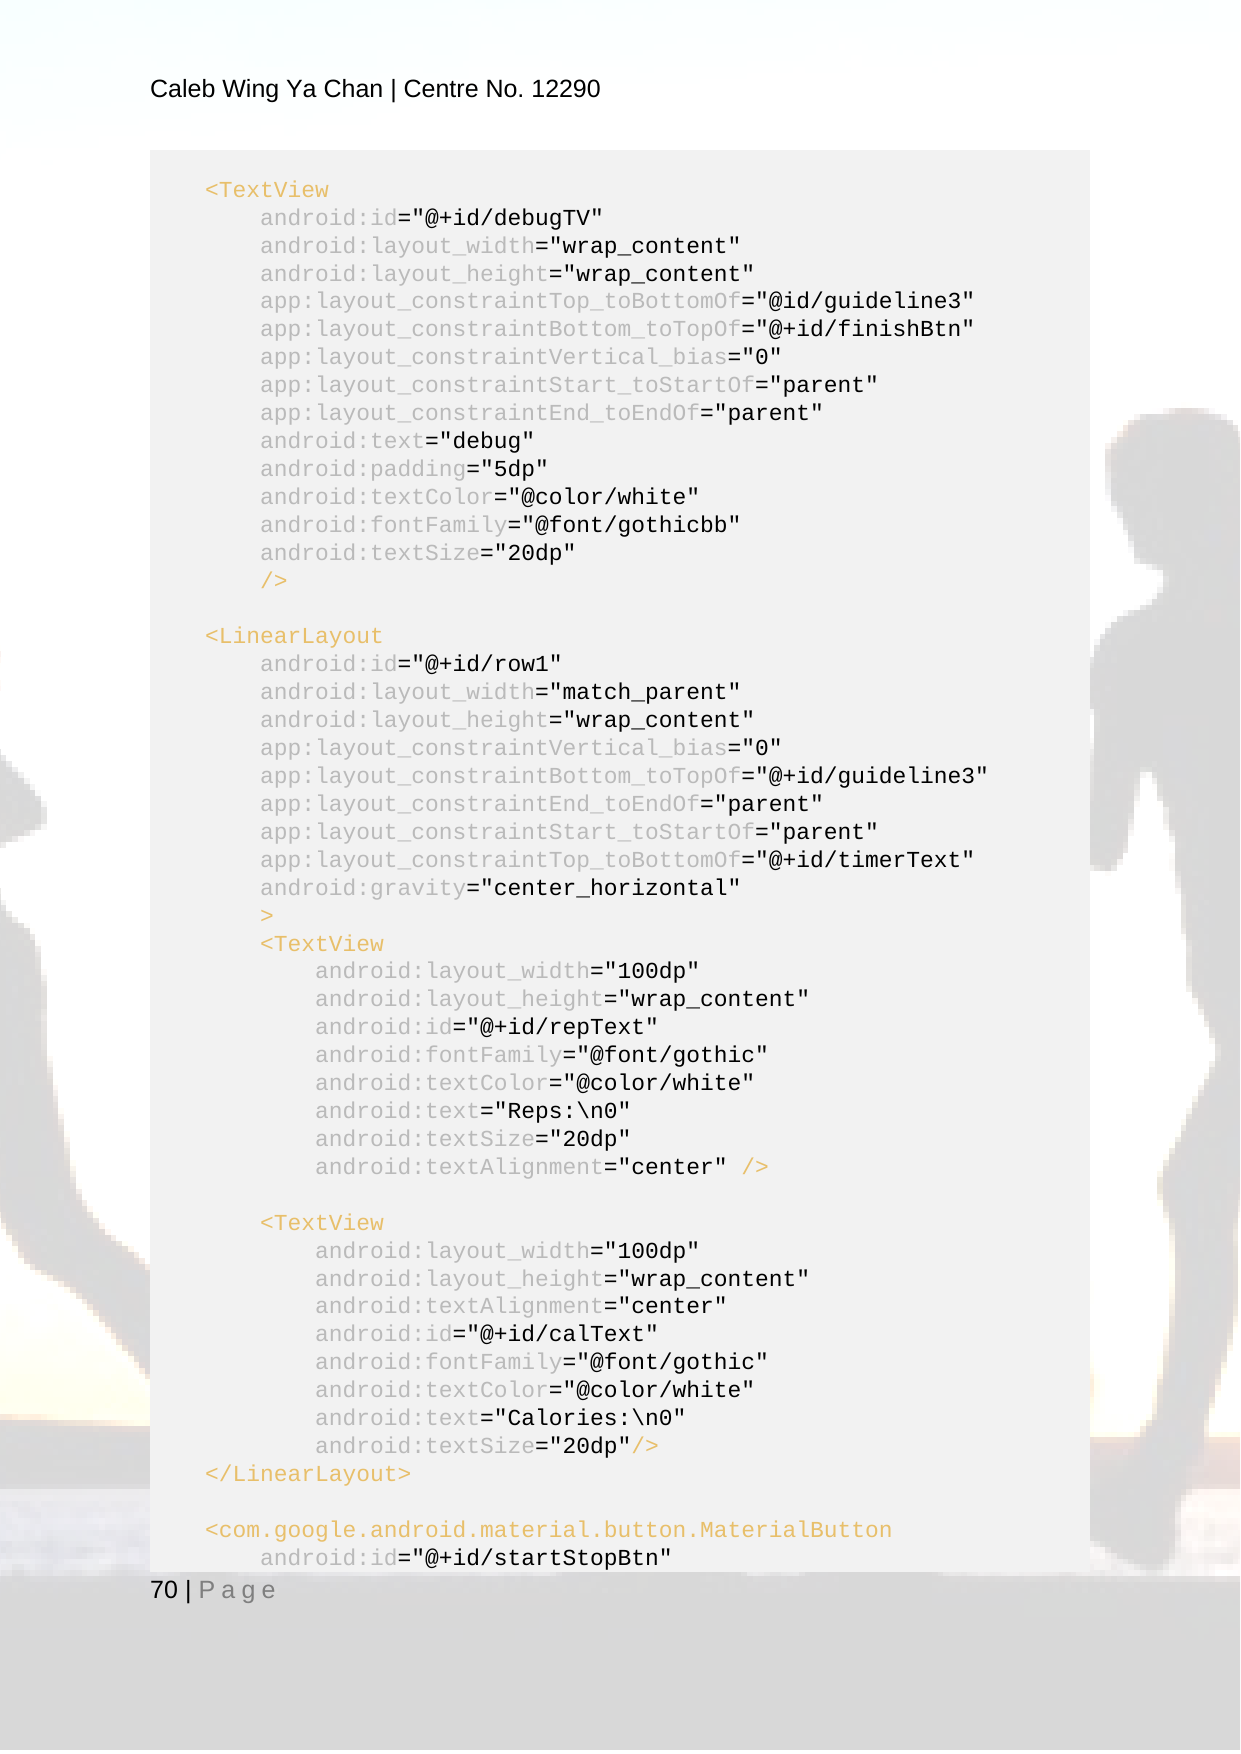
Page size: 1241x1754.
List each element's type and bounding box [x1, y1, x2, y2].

text [150, 150, 1090, 1572]
